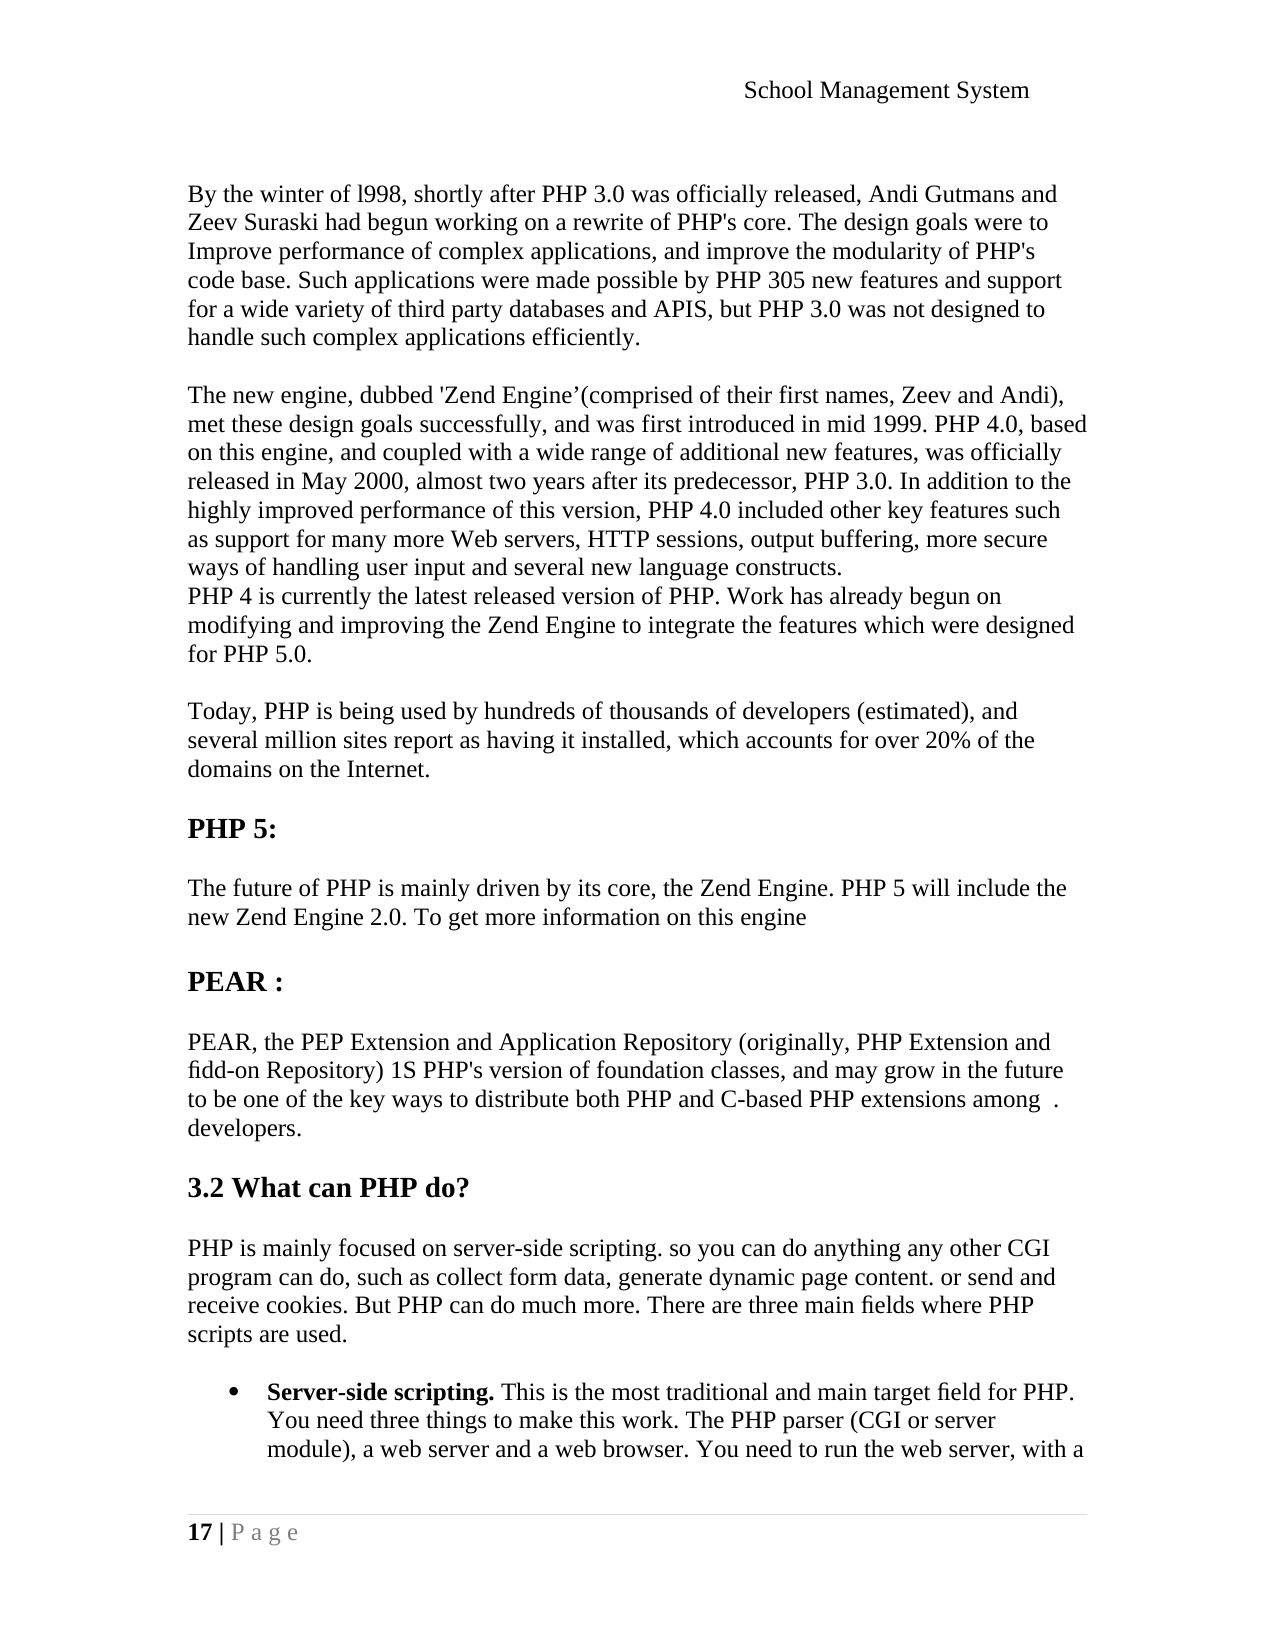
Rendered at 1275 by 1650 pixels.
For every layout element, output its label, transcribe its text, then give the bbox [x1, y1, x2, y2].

text released in May 2000, almost two years after its predecessor, PHP 3.0. In addition to the [187, 466, 1087, 495]
text handle such complex applications efficiently. [187, 322, 1087, 351]
text code base. Such applications were made possible by PHP 305 new features and support [187, 265, 1087, 294]
text By the winter of l998, shortly after PHP 3.0 was officially released, Andi Gutmans and [187, 179, 1087, 207]
text Today, PHP is being used by hundreds of thousands of developers (estimated), and [187, 696, 1087, 725]
text program can do, such as collect form data, generate dynamic page content. or send and [187, 1262, 1087, 1290]
text The new engine, dubbed 'Zend Engine’(comprised of their first names, Zeev and Andi), [187, 380, 1087, 409]
text PHP 4 is currently the latest released version of PHP. Work has already begun on [187, 581, 1087, 610]
text PHP 5: [187, 811, 1087, 845]
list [229, 1377, 1087, 1463]
text ﬁdd-on Repository) 1S PHP's version of foundation classes, and may grow in the future to be one of the key ways to distribute both PHP and C-based PHP extensions among . [187, 1056, 1087, 1113]
text highly improved performance of this version, PHP 4.0 included other key features such as support for many more Web servers, HTTP sessions, output buffering, more secure ways of handling user input and several new language constructs. [187, 495, 1087, 581]
text PHP is mainly focused on server-side scripting. so you can do anything any other CGI [187, 1233, 1087, 1262]
text several million sites report as having it installed, which accounts for over 20% of the domains on the Internet. [187, 725, 1087, 782]
text Zeev Suraski had begun working on a rewrite of PHP's core. The design goals were to [187, 207, 1087, 236]
text new Zend Engine 2.0. To get more information on this engine [187, 902, 1087, 931]
text for PHP 5.0. [187, 639, 1087, 667]
text on this engine, and coupled with a wide range of additional new features, was officially [187, 437, 1087, 466]
text modifying and improving the Zend Engine to integrate the features which were designed [187, 610, 1087, 639]
text met these design goals successfully, and was first introduced in mid 1999. PHP 4.0, based [187, 409, 1087, 437]
text Improve performance of complex applications, and improve the modularity of PHP's [187, 236, 1087, 265]
text for a wide variety of third party databases and APIS, but PHP 3.0 was not designed to [187, 294, 1087, 322]
text scripts are used. [187, 1319, 1087, 1348]
text developers. [187, 1113, 1087, 1142]
text receive cookies. But PHP can do much more. There are three main ﬁelds where PHP [187, 1290, 1087, 1319]
text PEAR : [187, 964, 1087, 998]
text PEAR, the PEP Extension and Application Repository (originally, PHP Extension and [187, 1027, 1087, 1056]
text 3.2 What can PHP do? [187, 1171, 1087, 1204]
text The future of PHP is mainly driven by its core, the Zend Engine. PHP 5 will include the [187, 873, 1087, 902]
